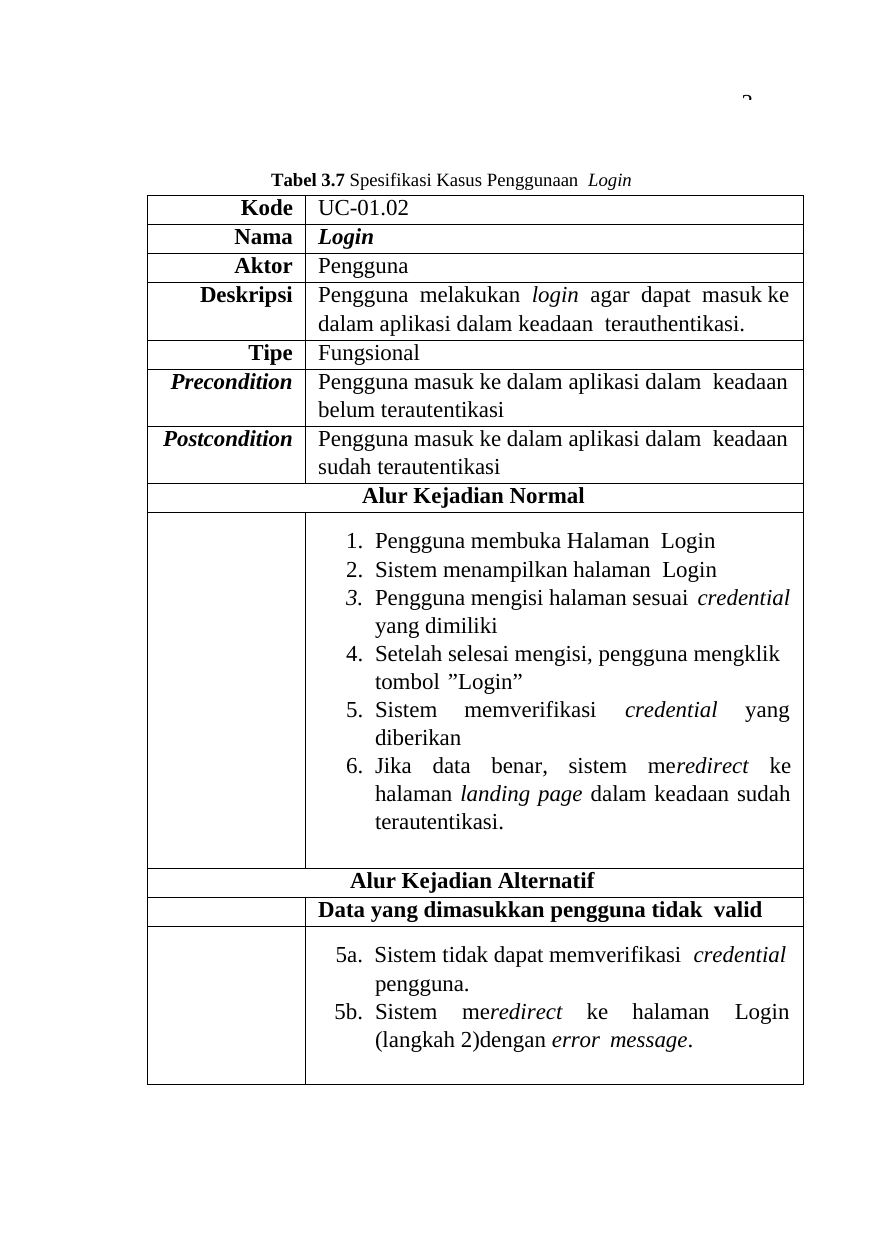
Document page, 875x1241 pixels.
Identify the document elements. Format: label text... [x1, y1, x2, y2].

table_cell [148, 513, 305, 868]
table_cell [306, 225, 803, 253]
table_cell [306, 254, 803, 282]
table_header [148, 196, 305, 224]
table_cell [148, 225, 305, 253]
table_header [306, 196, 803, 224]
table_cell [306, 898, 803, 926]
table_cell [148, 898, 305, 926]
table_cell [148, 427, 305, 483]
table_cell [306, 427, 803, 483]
text Tabel 3.7 Spesifikasi Kasus Penggunaan Login [271, 169, 804, 190]
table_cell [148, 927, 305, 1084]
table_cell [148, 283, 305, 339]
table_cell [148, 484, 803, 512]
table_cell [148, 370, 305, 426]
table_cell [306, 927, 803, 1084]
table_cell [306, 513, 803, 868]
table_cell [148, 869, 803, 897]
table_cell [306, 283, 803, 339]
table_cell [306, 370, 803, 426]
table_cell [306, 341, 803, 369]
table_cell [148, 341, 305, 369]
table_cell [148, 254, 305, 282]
